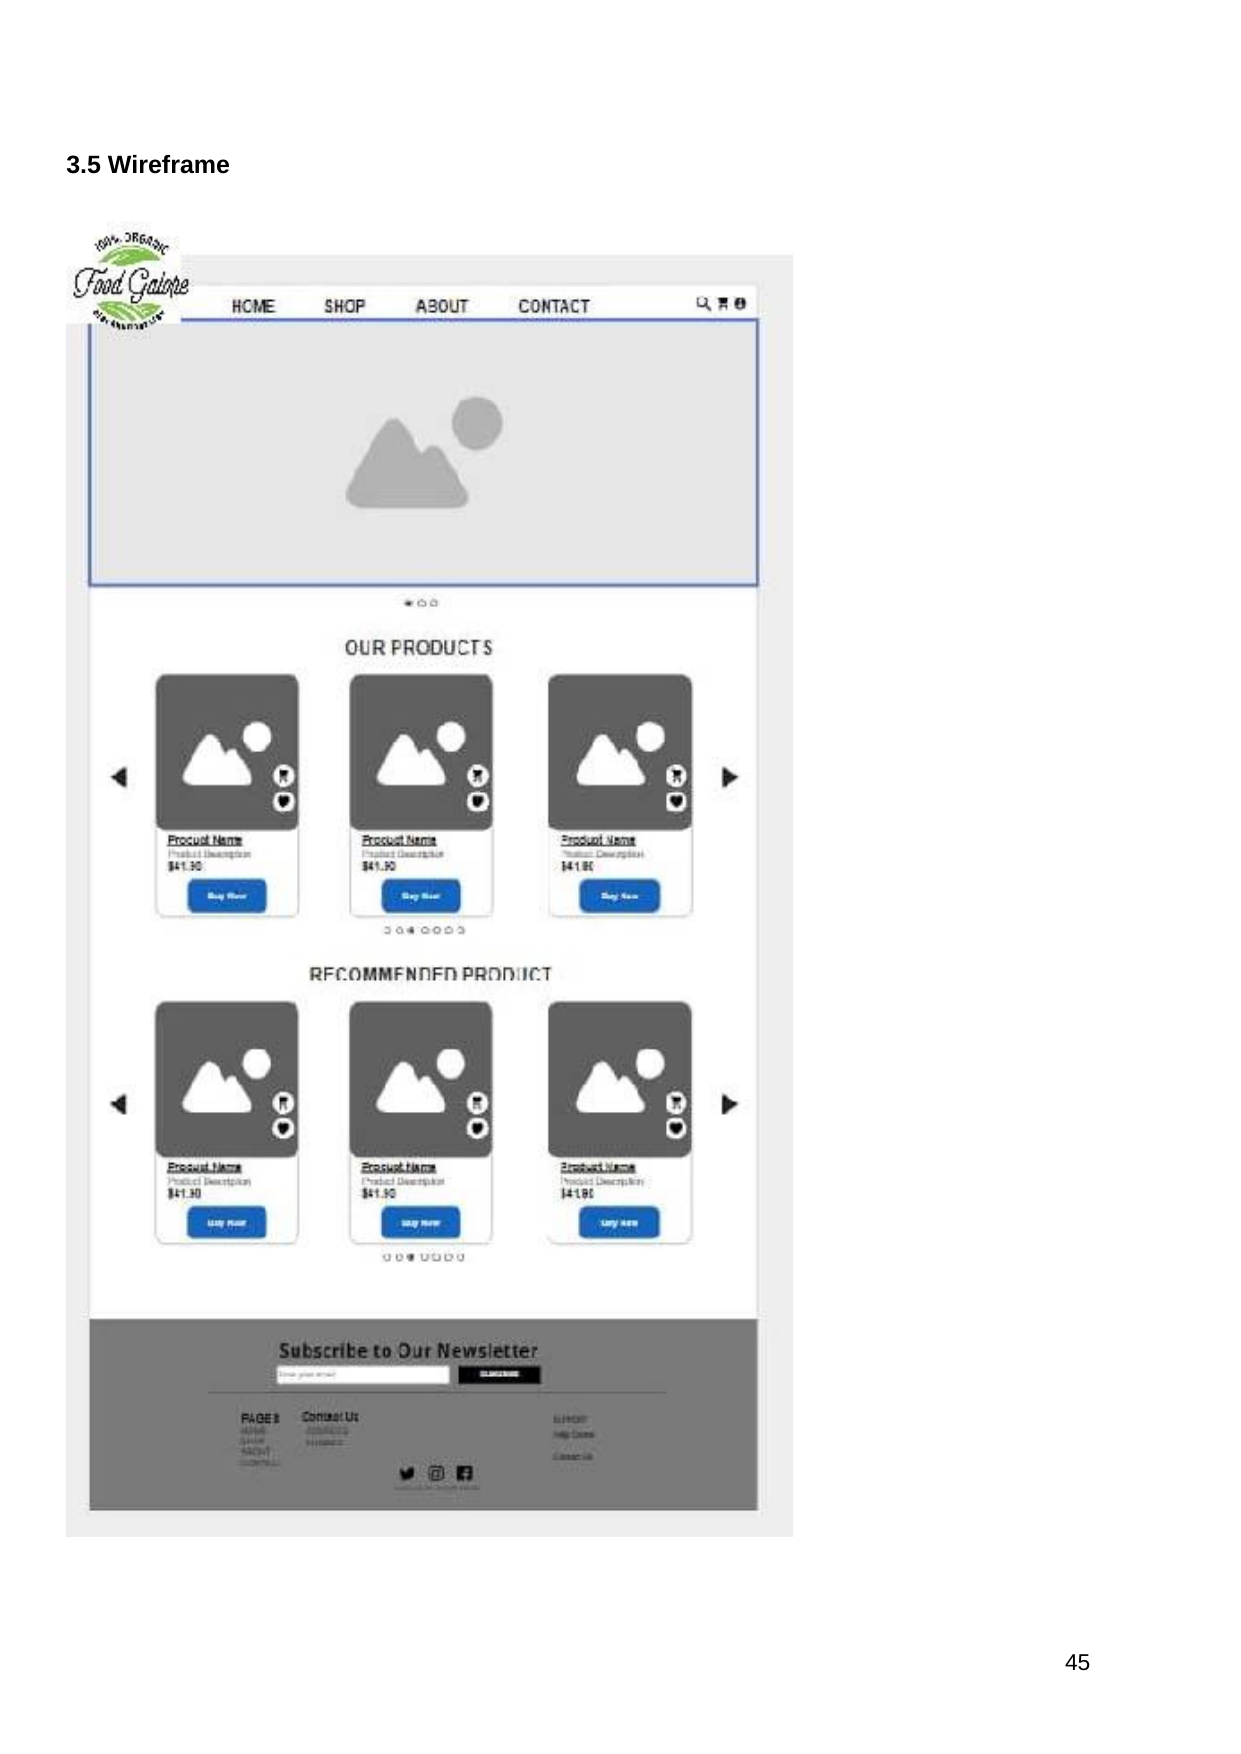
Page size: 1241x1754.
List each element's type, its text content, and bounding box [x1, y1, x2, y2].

picture [66, 208, 794, 1537]
text 3.5 Wireframe [66, 150, 1090, 179]
